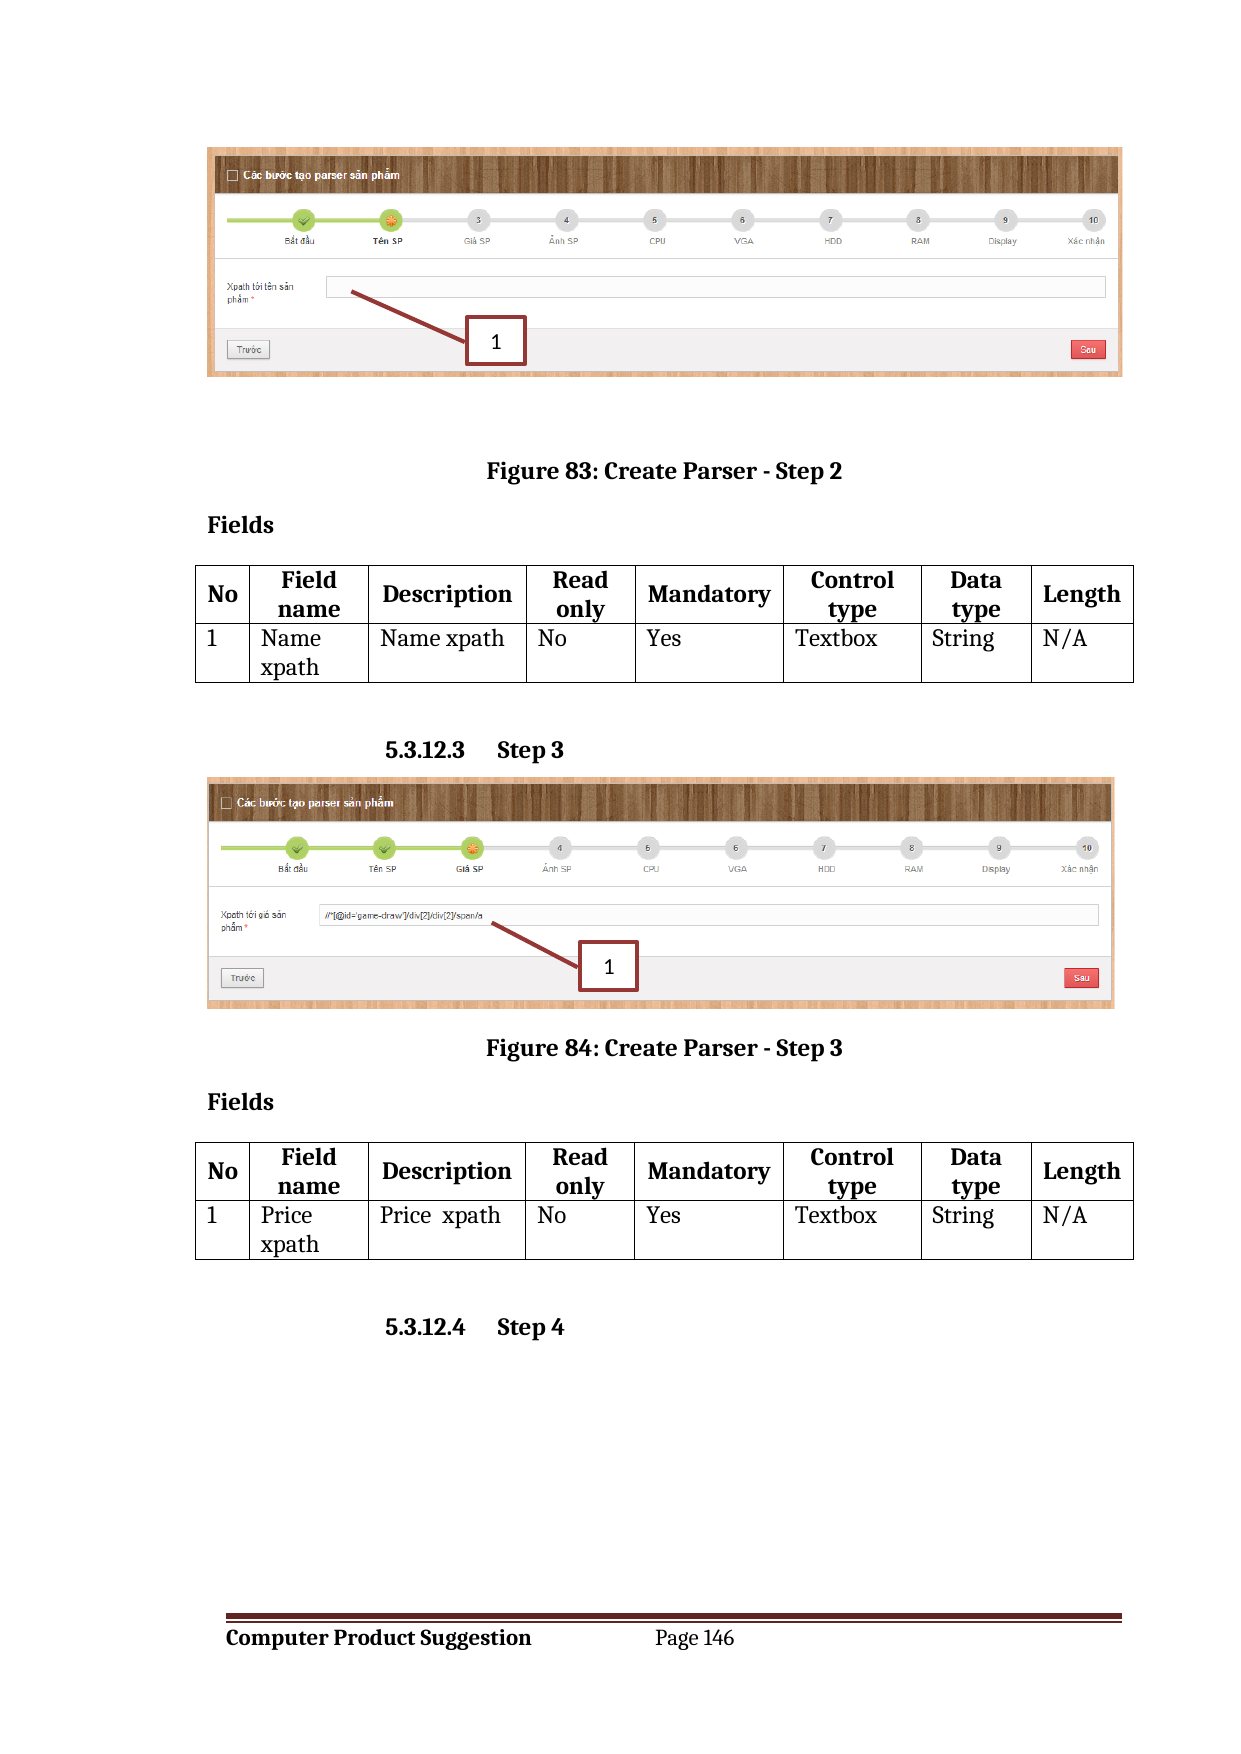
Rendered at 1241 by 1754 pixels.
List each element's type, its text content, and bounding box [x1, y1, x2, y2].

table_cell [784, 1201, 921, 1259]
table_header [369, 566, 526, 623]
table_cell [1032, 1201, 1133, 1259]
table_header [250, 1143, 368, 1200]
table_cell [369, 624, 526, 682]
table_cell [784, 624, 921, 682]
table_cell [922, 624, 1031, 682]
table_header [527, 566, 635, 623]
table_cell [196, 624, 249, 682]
text Figure 83: Create Parser - Step 2 [207, 457, 1122, 486]
picture [207, 147, 1123, 379]
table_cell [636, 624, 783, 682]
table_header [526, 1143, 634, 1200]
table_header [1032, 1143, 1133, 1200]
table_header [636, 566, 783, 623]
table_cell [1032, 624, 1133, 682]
picture [207, 777, 1123, 1010]
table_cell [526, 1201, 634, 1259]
subtitle Step 3 [385, 736, 1122, 764]
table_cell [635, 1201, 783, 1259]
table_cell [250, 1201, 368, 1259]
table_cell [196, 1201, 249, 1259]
subtitle Step 4 [385, 1313, 1122, 1342]
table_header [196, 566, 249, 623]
text Figure 84: Create Parser - Step 3 [207, 1034, 1122, 1063]
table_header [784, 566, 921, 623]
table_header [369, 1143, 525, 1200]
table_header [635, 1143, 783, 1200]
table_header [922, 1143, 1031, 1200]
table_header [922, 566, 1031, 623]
text Fields [207, 511, 1122, 539]
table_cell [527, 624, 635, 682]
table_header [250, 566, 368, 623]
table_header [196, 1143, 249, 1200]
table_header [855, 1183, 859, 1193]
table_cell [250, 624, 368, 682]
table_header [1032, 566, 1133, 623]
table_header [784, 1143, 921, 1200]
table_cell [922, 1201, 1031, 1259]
text Fields [207, 1088, 1122, 1117]
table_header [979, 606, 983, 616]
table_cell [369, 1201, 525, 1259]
